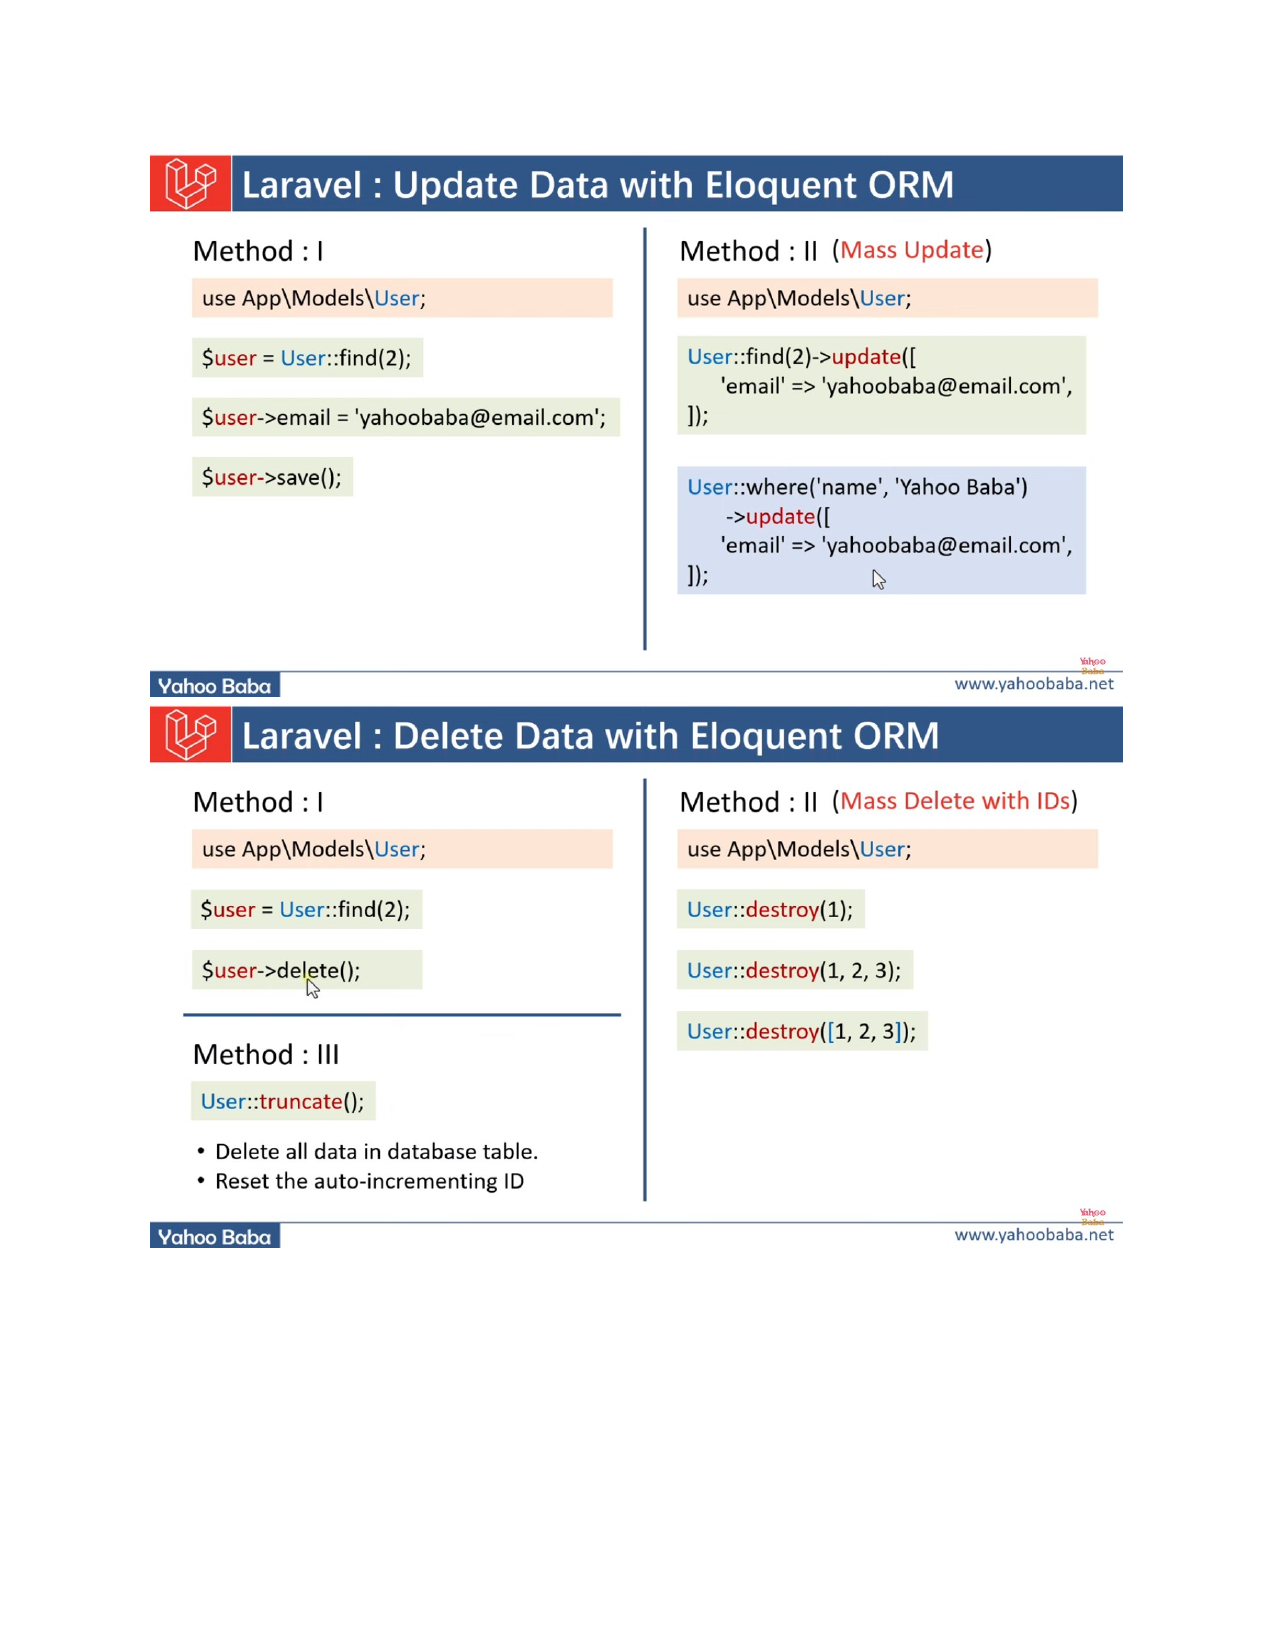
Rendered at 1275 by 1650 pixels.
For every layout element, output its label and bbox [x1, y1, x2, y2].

picture [150, 150, 1123, 697]
picture [150, 701, 1123, 1248]
